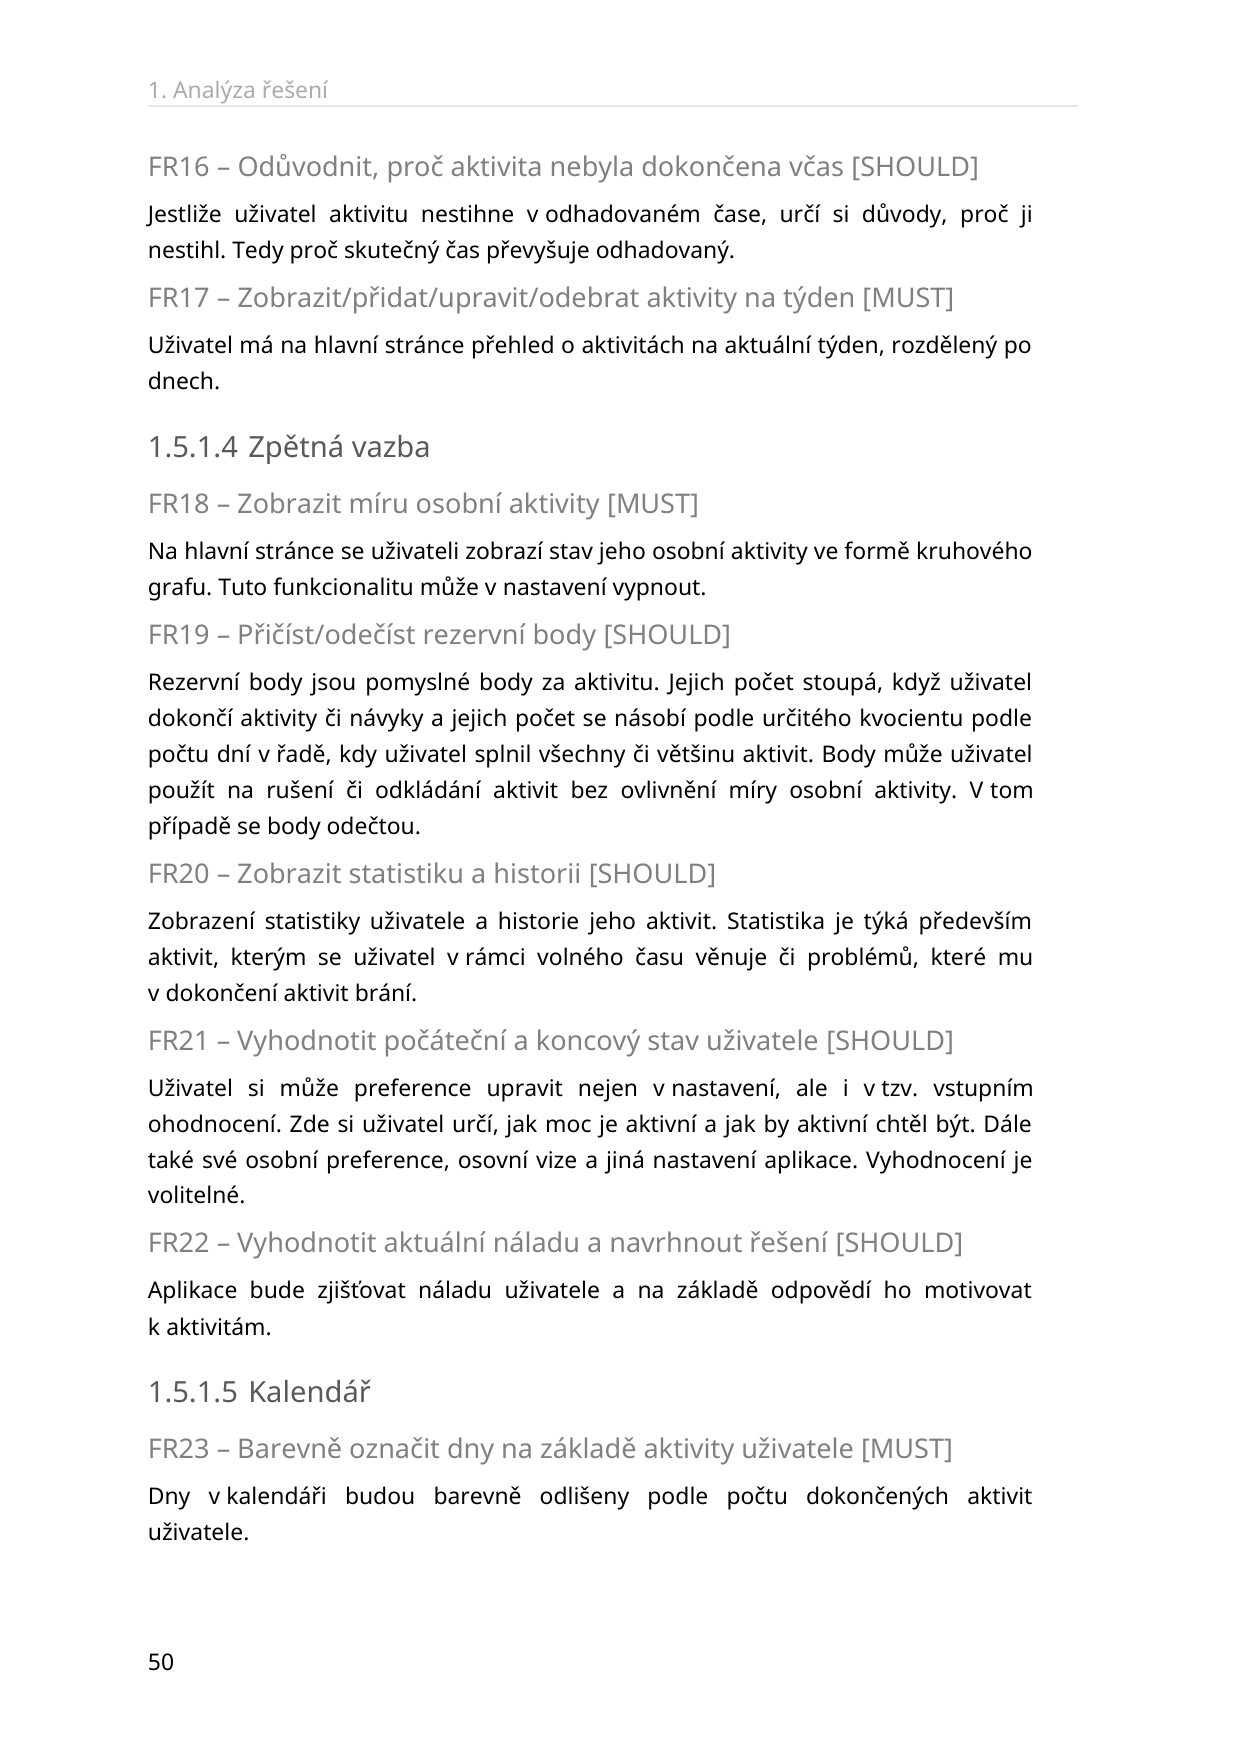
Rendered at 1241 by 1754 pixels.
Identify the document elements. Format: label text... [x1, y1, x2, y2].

text Jestliže uživatel aktivitu nestihne v odhadovaném čase, určí si důvody, proč ji nestihl. Tedy proč skutečný čas převyšuje odhadovaný. [148, 198, 1033, 266]
subtitle FR23 – Barevně označit dny na základě aktivity uživatele [MUST] [148, 1429, 1033, 1466]
text Aplikace bude zjišťovat náladu uživatele a na základě odpovědí ho motivovat k aktivitám. [148, 1274, 1033, 1342]
subtitle Kalendář [148, 1371, 1033, 1411]
text Dny v kalendáři budou barevně odlišeny podle počtu dokončených aktivit uživatele. [148, 1480, 1033, 1547]
text Uživatel má na hlavní stránce přehled o aktivitách na aktuální týden, rozdělený po dnech. [148, 329, 1033, 397]
subtitle FR17 – Zobrazit/přidat/upravit/odebrat aktivity na týden [MUST] [148, 279, 1033, 316]
text Na hlavní stránce se uživateli zobrazí stav jeho osobní aktivity ve formě kruhového grafu. Tuto funkcionalitu může v nastavení vypnout. [148, 535, 1033, 602]
subtitle FR16 – Odůvodnit, proč aktivita nebyla dokončena včas [SHOULD] [148, 148, 1033, 184]
text Rezervní body jsou pomyslné body za aktivitu. Jejich počet stoupá, když uživatel dokončí aktivity či návyky a jejich počet se násobí podle určitého kvocientu podle počtu dní v řadě, kdy uživatel splnil všechny či většinu aktivit. Body může uživatel použít na rušení či odkládání aktivit bez ovlivnění míry osobní aktivity. V tom případě se body odečtou. [148, 666, 1033, 841]
subtitle FR19 – Přičíst/odečíst rezervní body [SHOULD] [148, 615, 1033, 652]
text Uživatel si může preference upravit nejen v nastavení, ale i v tzv. vstupním ohodnocení. Zde si uživatel určí, jak moc je aktivní a jak by aktivní chtěl být. Dále také své osobní preference, osovní vize a jiná nastavení aplikace. Vyhodnocení je volitelné. [148, 1072, 1033, 1211]
subtitle FR20 – Zobrazit statistiku a historii [SHOULD] [148, 854, 1033, 891]
text Zobrazení statistiky uživatele a historie jeho aktivit. Statistika je týká především aktivit, kterým se uživatel v rámci volného času věnuje či problémů, které mu v dokončení aktivit brání. [148, 905, 1033, 1008]
subtitle FR22 – Vyhodnotit aktuální náladu a navrhnout řešení [SHOULD] [148, 1224, 1033, 1261]
subtitle FR18 – Zobrazit míru osobní aktivity [MUST] [148, 484, 1033, 521]
subtitle FR21 – Vyhodnotit počáteční a koncový stav uživatele [SHOULD] [148, 1021, 1033, 1058]
subtitle Zpětná vazba [148, 426, 1033, 466]
